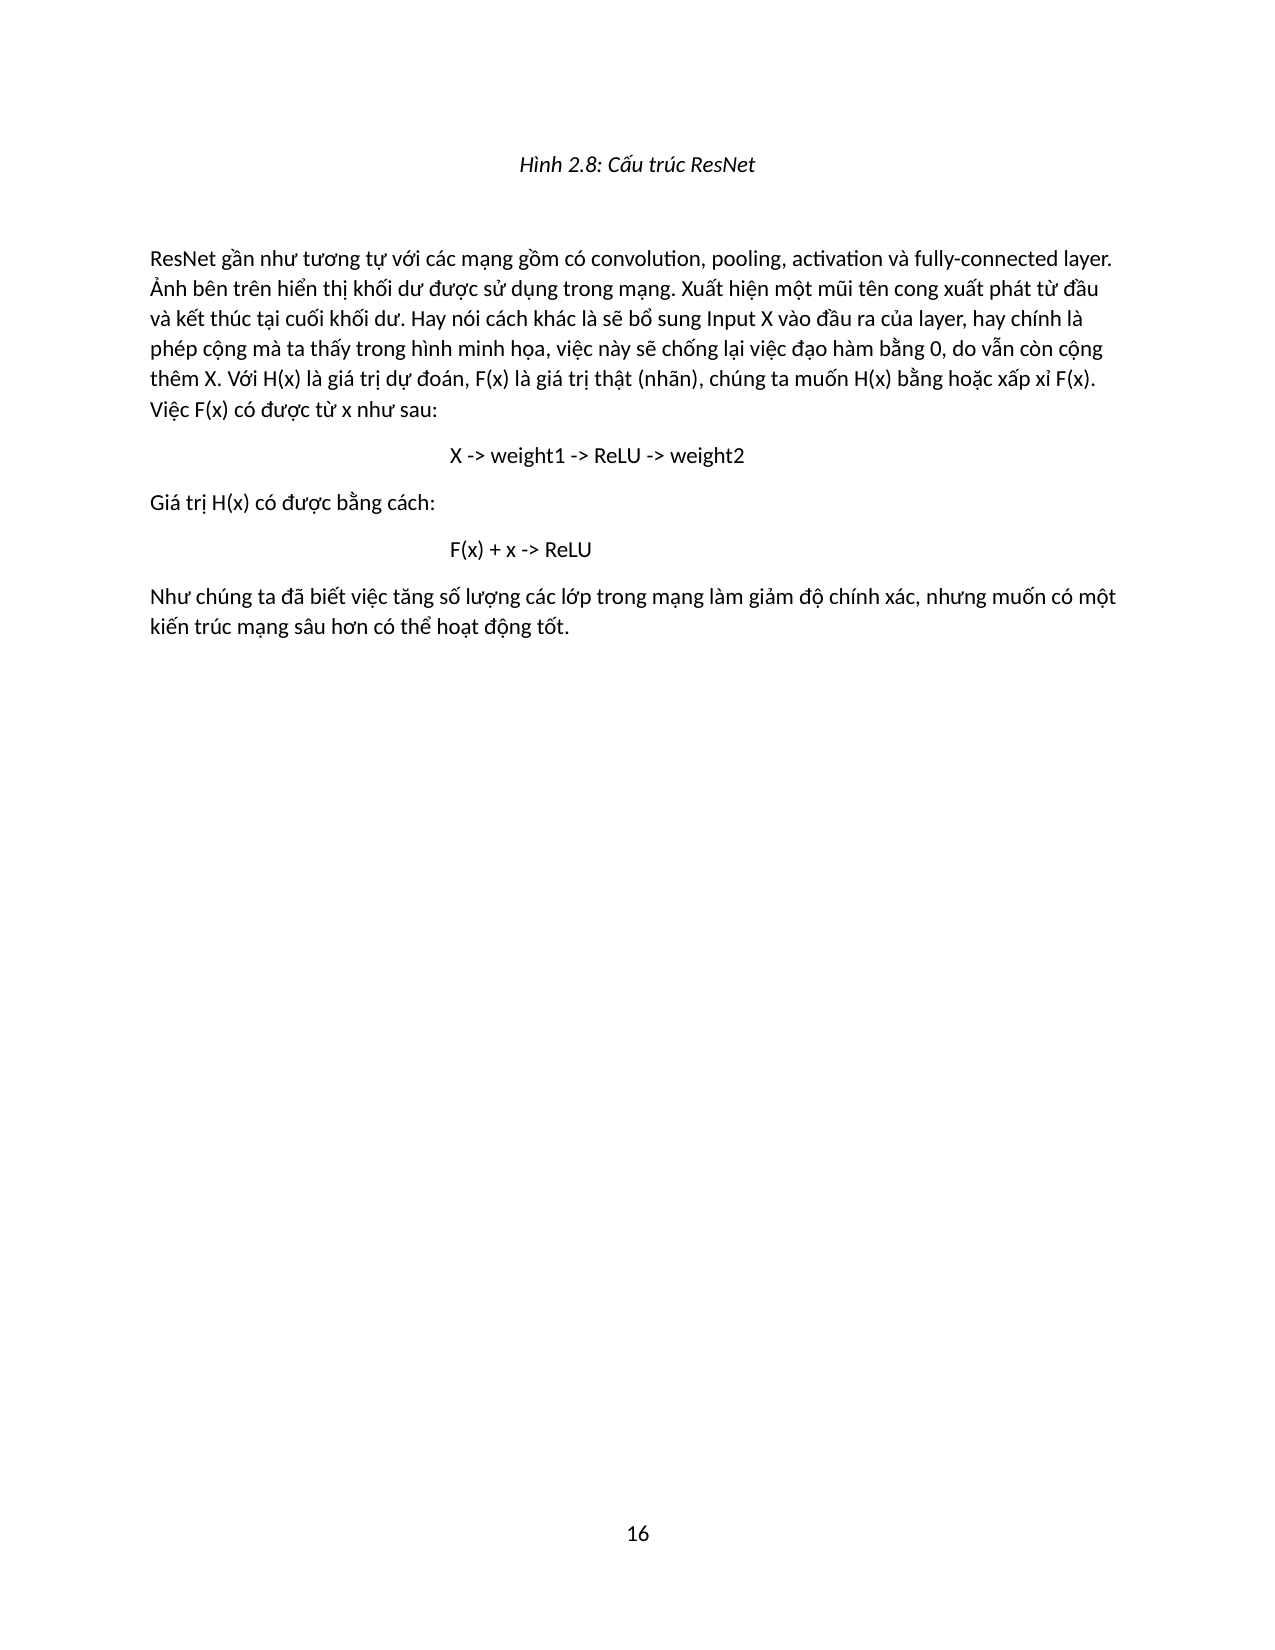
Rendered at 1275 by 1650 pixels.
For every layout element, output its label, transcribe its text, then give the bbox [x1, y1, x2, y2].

text Giá trị H(x) có được bằng cách: [150, 488, 1125, 517]
text Như chúng ta đã biết việc tăng số lượng các lớp trong mạng làm giảm độ chính xác, nhưng muốn có một kiến trúc mạng sâu hơn có thể hoạt động tốt. [150, 582, 1125, 641]
text ResNet gần như tương tự với các mạng gồm có convolution, pooling, activation và fully-connected layer. Ảnh bên trên hiển thị khối dư được sử dụng trong mạng. Xuất hiện một mũi tên cong xuất phát từ đầu và kết thúc tại cuối khối dư. Hay nói cách khác là sẽ bổ sung Input X vào đầu ra của layer, hay chính là phép cộng mà ta thấy trong hình minh họa, việc này sẽ chống lại việc đạo hàm bằng 0, do vẫn còn cộng thêm X. Với H(x) là giá trị dự đoán, F(x) là giá trị thật (nhãn), chúng ta muốn H(x) bằng hoặc xấp xỉ F(x). Việc F(x) có được từ x như sau: [150, 244, 1125, 423]
text F(x) + x -> ReLU [150, 535, 1125, 563]
text X -> weight1 -> ReLU -> weight2 [375, 442, 1125, 470]
text Hình 2.8: Cấu trúc ResNet [150, 150, 1125, 178]
